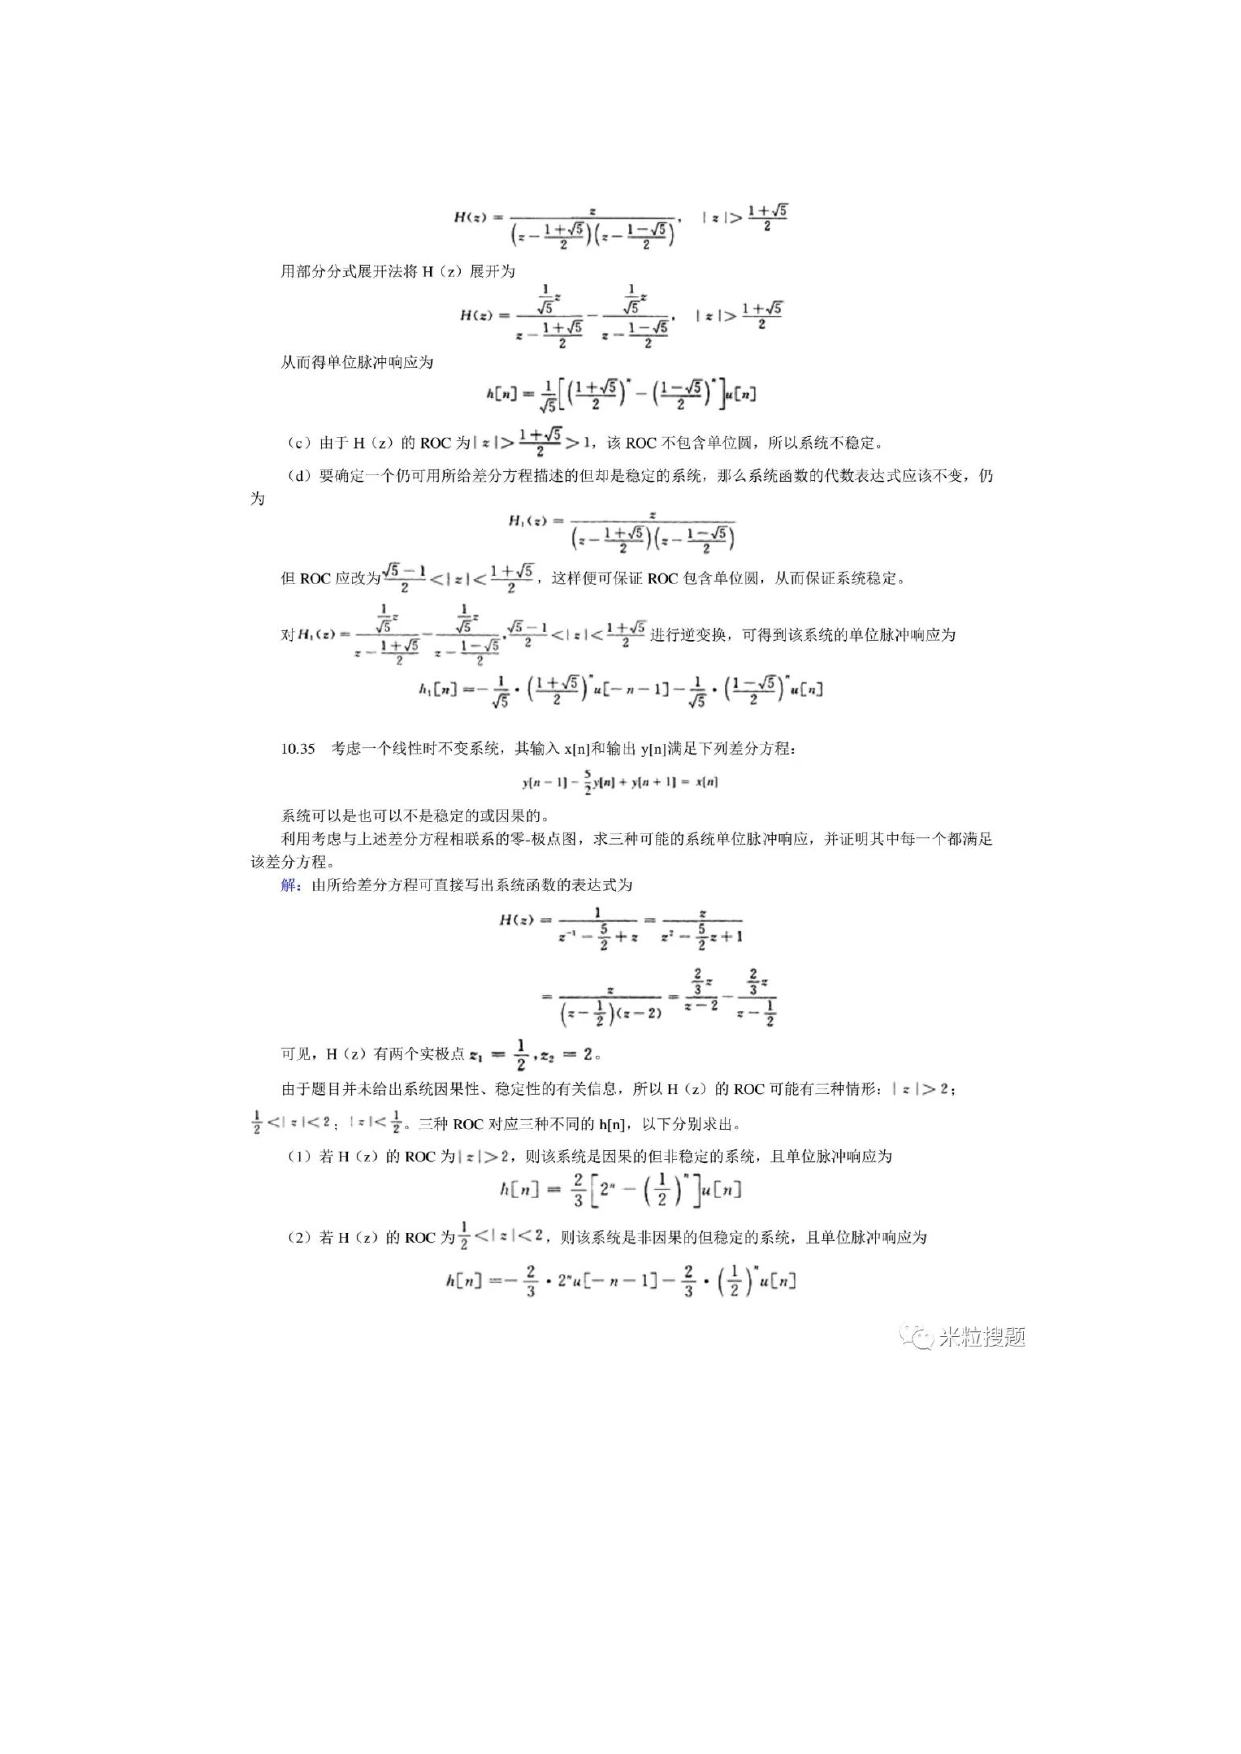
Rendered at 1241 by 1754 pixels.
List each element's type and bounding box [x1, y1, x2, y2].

picture [187, 152, 1053, 1375]
